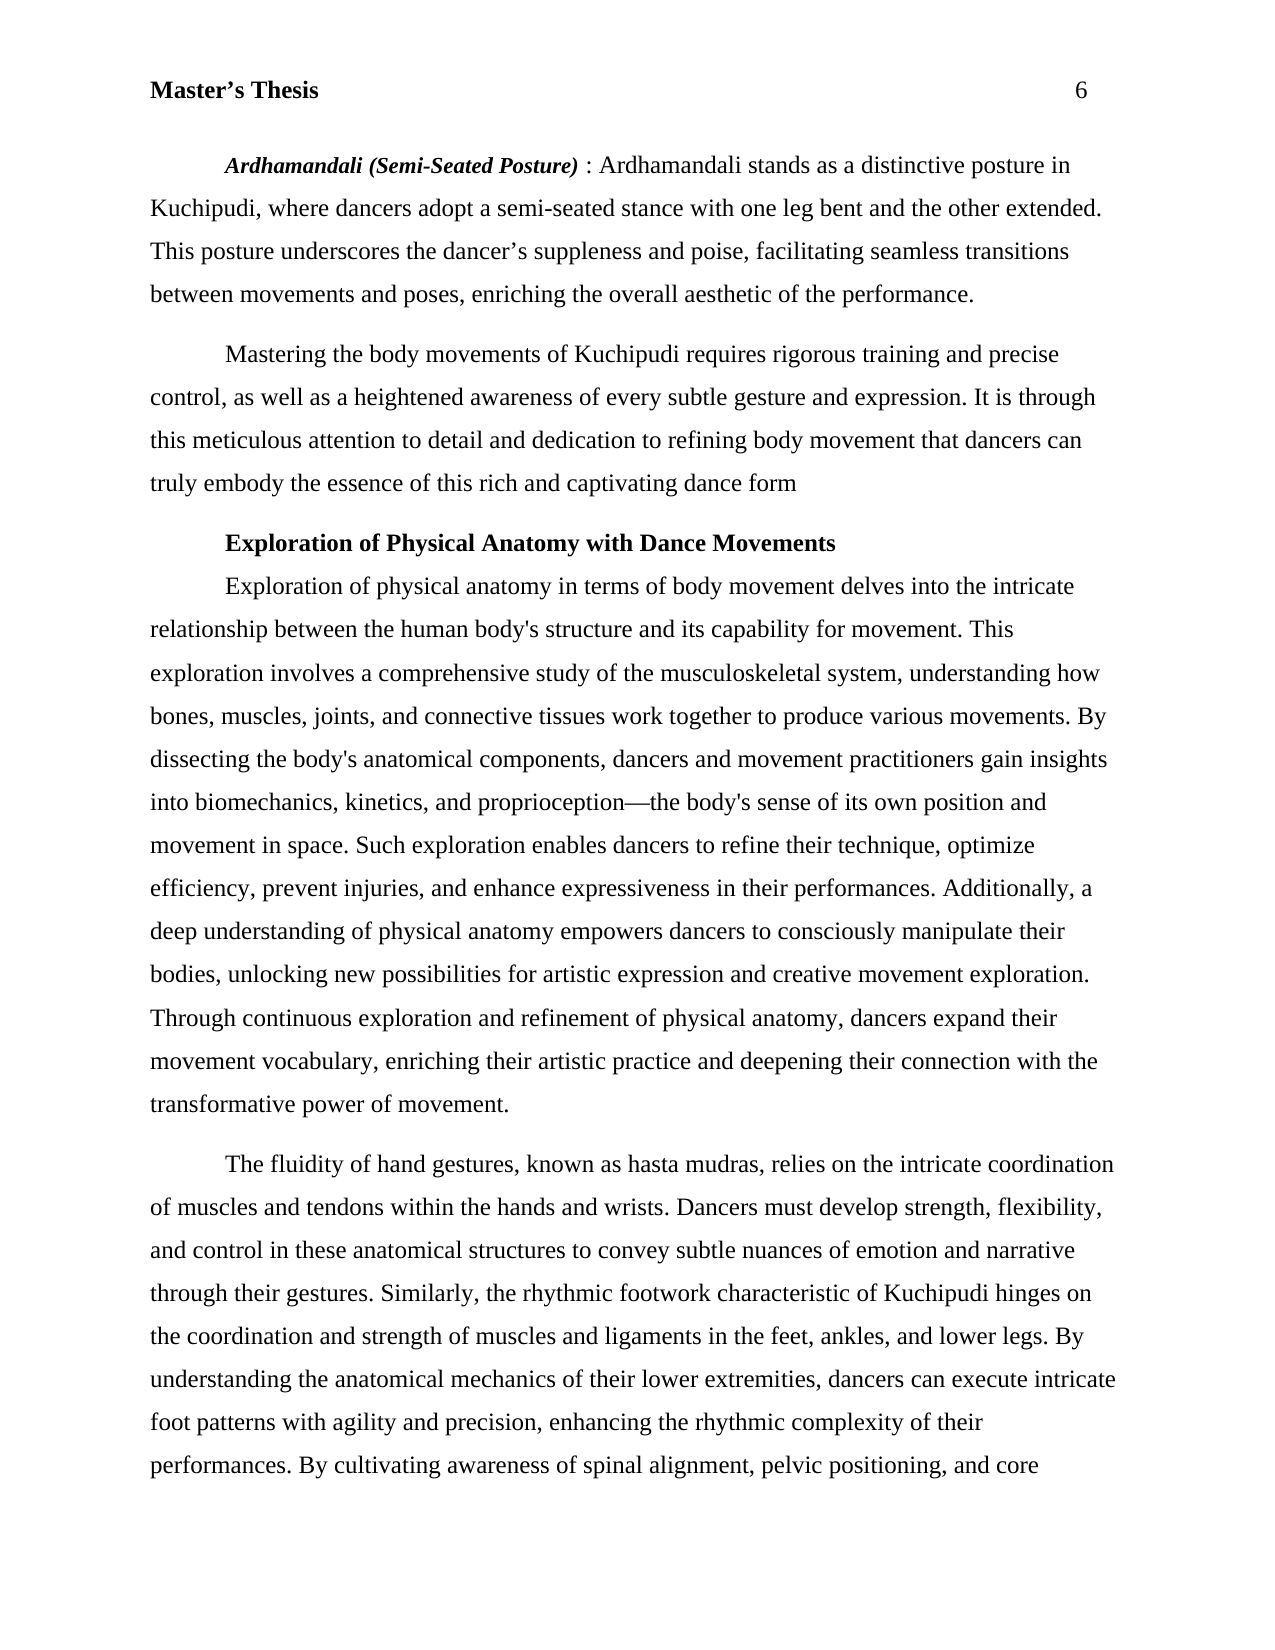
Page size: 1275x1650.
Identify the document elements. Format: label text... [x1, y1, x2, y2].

text Exploration of physical anatomy in terms of body movement delves into the intricate relationship between the human body's structure and its capability for movement. This exploration involves a comprehensive study of the musculoskeletal system, understanding how bones, muscles, joints, and connective tissues work together to produce various movements. By dissecting the body's anatomical components, dancers and movement practitioners gain insights into biomechanics, kinetics, and proprioception—the body's sense of its own position and movement in space. Such exploration enables dancers to refine their technique, optimize efficiency, prevent injuries, and enhance expressiveness in their performances. Additionally, a deep understanding of physical anatomy empowers dancers to consciously manipulate their bodies, unlocking new possibilities for artistic expression and creative movement exploration. Through continuous exploration and refinement of physical anatomy, dancers expand their movement vocabulary, enriching their artistic practice and deepening their connection with the transformative power of movement. [150, 571, 1125, 1118]
text Mastering the body movements of Kuchipudi requires rigorous training and precise control, as well as a heightened awareness of every subtle gesture and expression. It is through this meticulous attention to detail and dedication to refining body movement that dancers can truly embody the essence of this rich and captivating dance form [150, 339, 1125, 497]
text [150, 1149, 1125, 1479]
text Ardhamandali (Semi-Seated Posture) : Ardhamandali stands as a distinctive posture in Kuchipudi, where dancers adopt a semi-seated stance with one leg bent and the other extended. This posture underscores the dancer’s suppleness and poise, facilitating seamless transitions between movements and poses, enriching the overall aesthetic of the performance. [150, 150, 1125, 308]
subtitle Exploration of Physical Anatomy with Dance Movements [150, 528, 1125, 557]
